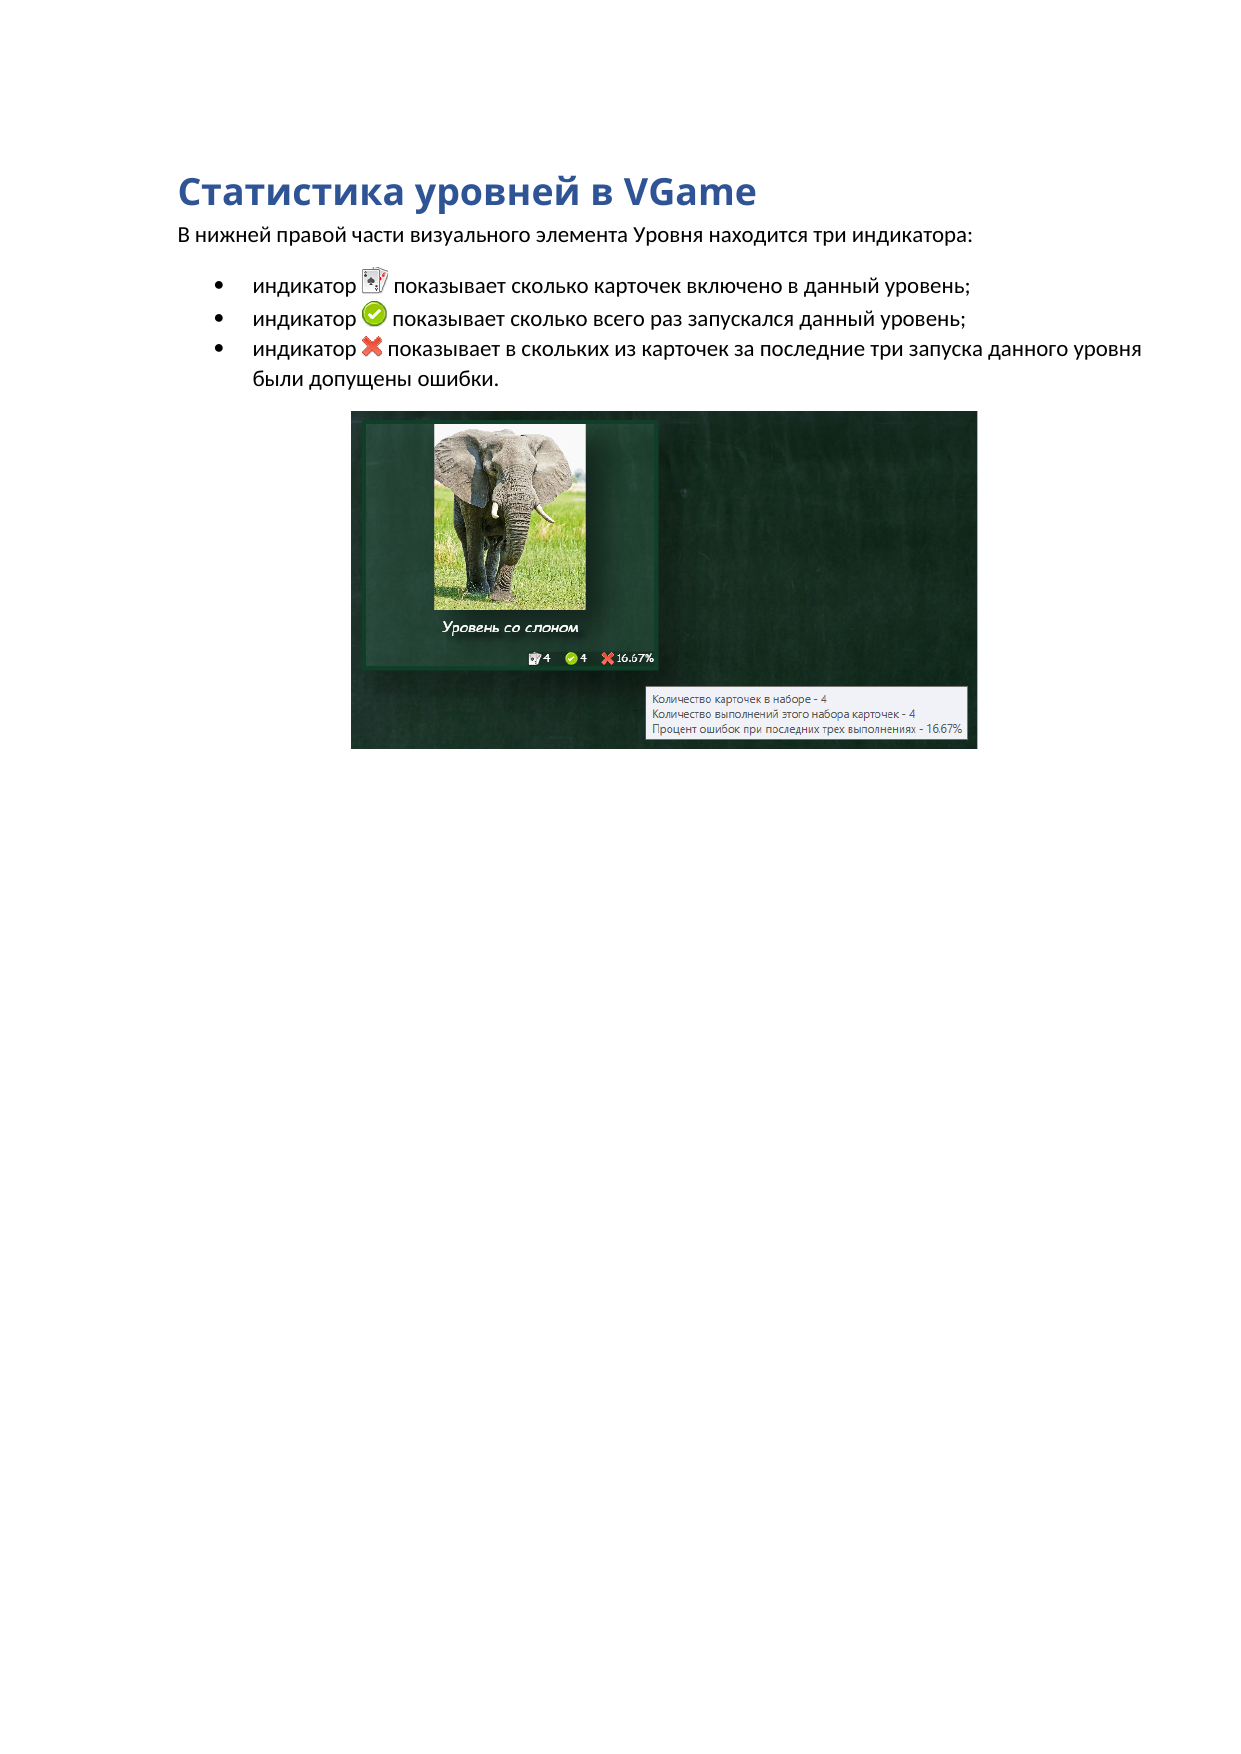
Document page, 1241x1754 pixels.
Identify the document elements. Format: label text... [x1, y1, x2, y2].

list индикатор показывает в скольких из карточек за последние три запуска данного уровня были допущены ошибки. [215, 334, 1152, 393]
picture [361, 267, 389, 294]
text В нижней правой части визуального элемента Уровня находится три индикатора: [177, 220, 1152, 248]
list индикатор показывает сколько всего раз запускался данный уровень; [215, 301, 1152, 332]
picture [361, 336, 383, 357]
list индикатор показывает сколько карточек включено в данный уровень; [215, 267, 1152, 299]
picture [351, 411, 978, 749]
picture [361, 301, 387, 327]
subtitle Статистика уровней в VGame [177, 165, 1152, 216]
